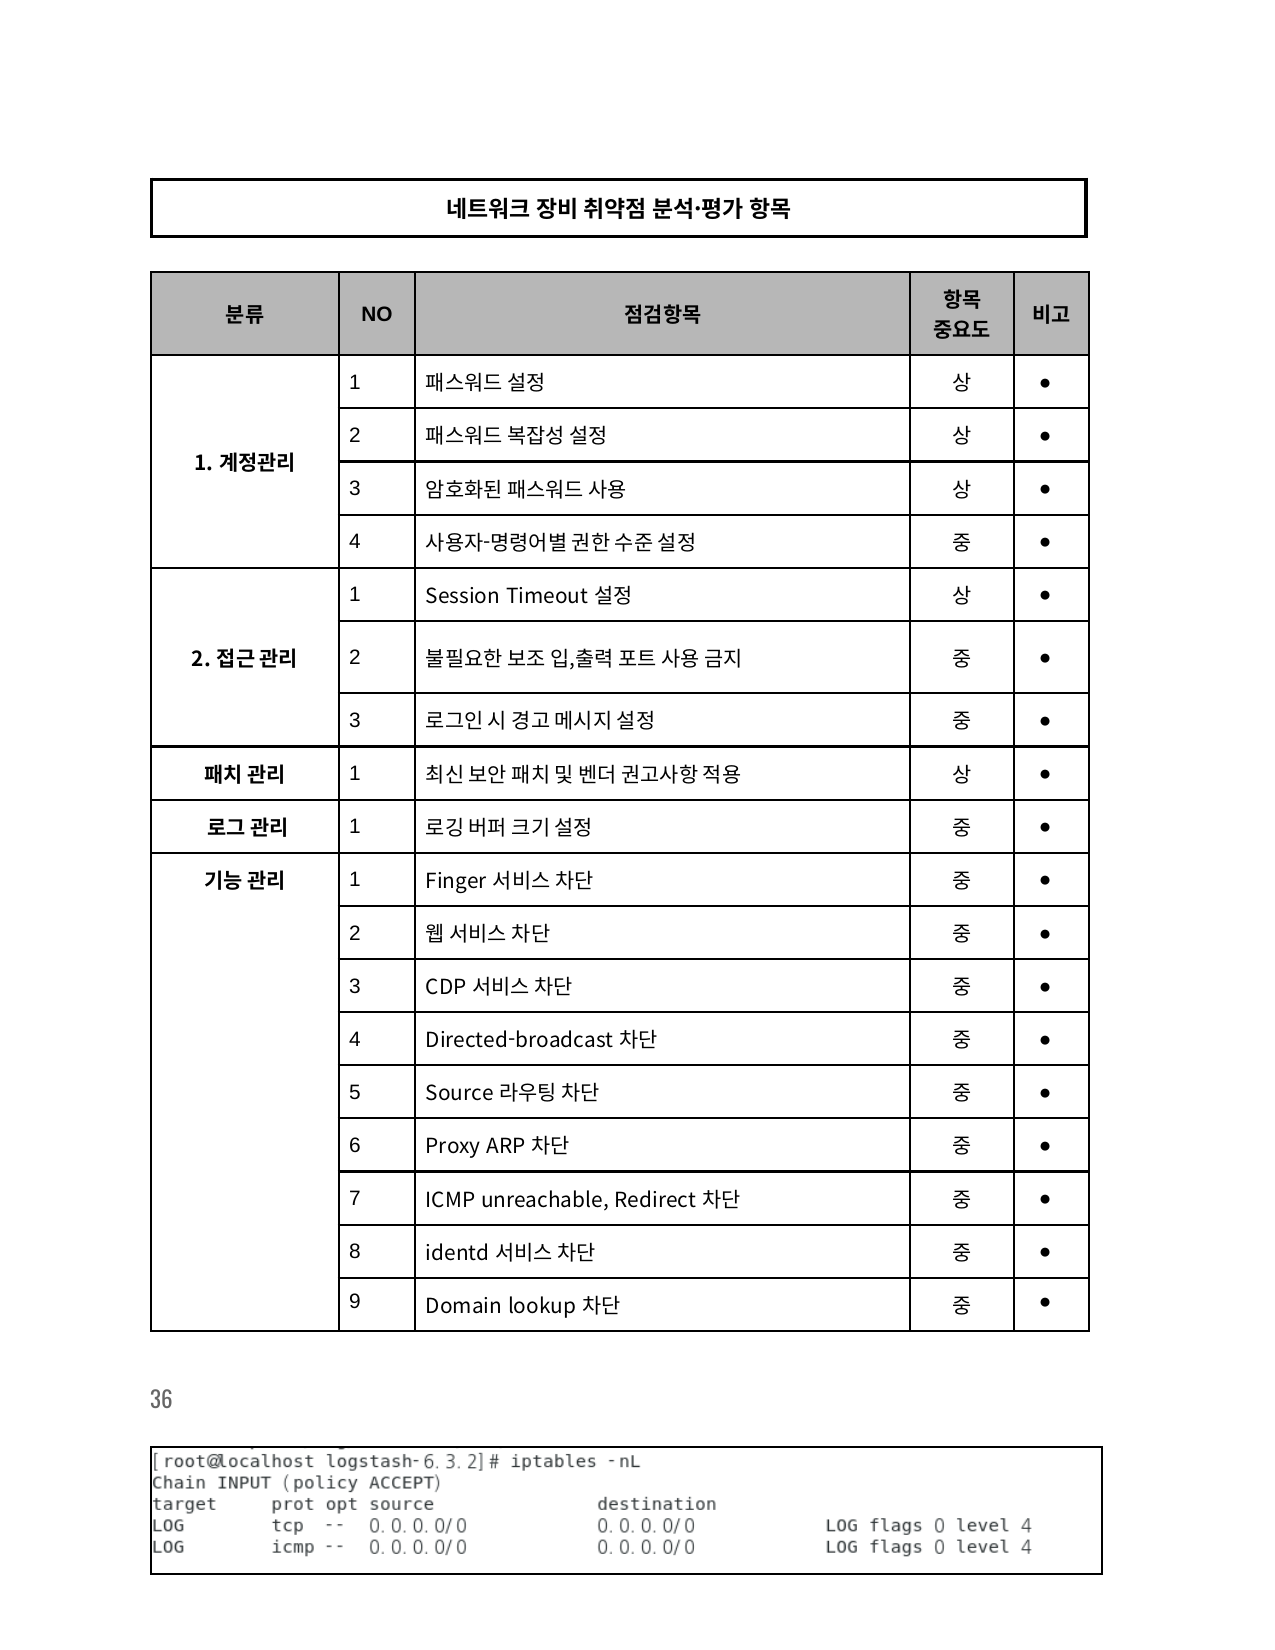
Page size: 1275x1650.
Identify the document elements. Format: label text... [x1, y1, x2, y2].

table_cell 중 [911, 1279, 1013, 1330]
table_cell 1 [340, 356, 414, 407]
table_cell CDP 서비스 차단 [416, 960, 909, 1011]
table_cell 로그인 시 경고 메시지 설정 [416, 694, 909, 745]
table_cell 1 [340, 748, 414, 798]
table_cell ICMP unreachable, Redirect 차단 [416, 1173, 909, 1223]
table_cell 1. 계정관리 [152, 356, 338, 567]
table_cell 3 [340, 694, 414, 745]
table_header NO [340, 273, 414, 354]
table_cell Source 라우팅 차단 [416, 1066, 909, 1117]
table_cell identd 서비스 차단 [416, 1226, 909, 1277]
table_cell [1015, 748, 1088, 798]
table_cell 최신 보안 패치 및 벤더 권고사항 적용 [416, 748, 909, 798]
table_cell 웹 서비스 차단 [416, 907, 909, 958]
table_cell Domain lookup 차단 [416, 1279, 909, 1330]
table_cell 8 [340, 1226, 414, 1277]
table_cell [1015, 1013, 1088, 1064]
table_cell 패스워드 설정 [416, 356, 909, 407]
table_cell Directed-broadcast 차단 [416, 1013, 909, 1064]
table_cell [1015, 569, 1088, 620]
table_cell 암호화된 패스워드 사용 [416, 463, 909, 513]
table_cell 기능 관리 [152, 854, 338, 1330]
table_cell 중 [911, 622, 1013, 692]
table_cell [1015, 1226, 1088, 1277]
table_cell 2 [340, 907, 414, 958]
table_cell [1015, 960, 1088, 1011]
table_cell 로그 관리 [152, 801, 338, 852]
table_cell 상 [911, 748, 1013, 798]
table_header 네트워크 장비 취약점 분석·평가 항목 [153, 181, 1084, 235]
table_cell [1015, 622, 1088, 692]
table_cell 상 [911, 356, 1013, 407]
table_cell 중 [911, 854, 1013, 905]
table_header 비고 [1015, 273, 1088, 354]
table_cell 9 [340, 1279, 414, 1330]
table_cell 중 [911, 516, 1013, 567]
table_cell [1015, 801, 1088, 852]
table_cell 상 [911, 569, 1013, 620]
table_header 점검항목 [416, 273, 909, 354]
table_cell [1015, 1173, 1088, 1223]
table_cell [1015, 409, 1088, 460]
table_header 분류 [152, 273, 338, 354]
table_cell [1015, 1279, 1088, 1330]
table_cell 중 [911, 694, 1013, 745]
table_cell [1015, 463, 1088, 513]
table_cell 상 [911, 463, 1013, 513]
table_cell 사용자-명령어별 권한 수준 설정 [416, 516, 909, 567]
table_cell 패치 관리 [152, 748, 338, 798]
table_cell 1 [340, 569, 414, 620]
table_cell 중 [911, 1173, 1013, 1223]
picture [152, 1448, 1101, 1573]
table_cell 6 [340, 1119, 414, 1170]
table_cell 중 [911, 1013, 1013, 1064]
table_cell Finger 서비스 차단 [416, 854, 909, 905]
table_cell [1015, 356, 1088, 407]
table_cell [1015, 1119, 1088, 1170]
table_cell [1015, 907, 1088, 958]
table_cell 3 [340, 960, 414, 1011]
table_cell 중 [911, 1119, 1013, 1170]
table_cell [1015, 694, 1088, 745]
table_cell 패스워드 복잡성 설정 [416, 409, 909, 460]
table_header 항목 중요도 [911, 273, 1013, 354]
table_cell 4 [340, 1013, 414, 1064]
table_cell 중 [911, 1226, 1013, 1277]
table_cell 1 [340, 854, 414, 905]
table_cell 2 [340, 409, 414, 460]
table_cell 7 [340, 1173, 414, 1223]
table_cell 4 [340, 516, 414, 567]
table_cell 불필요한 보조 입,출력 포트 사용 금지 [416, 622, 909, 692]
table_cell 상 [911, 409, 1013, 460]
table_cell 1 [340, 801, 414, 852]
table_cell 5 [340, 1066, 414, 1117]
table_cell 중 [911, 801, 1013, 852]
table_cell 중 [911, 960, 1013, 1011]
table_cell 로깅 버퍼 크기 설정 [416, 801, 909, 852]
table_cell 2. 접근 관리 [152, 569, 338, 745]
table_cell 3 [340, 463, 414, 513]
table_cell 중 [911, 907, 1013, 958]
table_cell [1015, 854, 1088, 905]
table_cell [1015, 516, 1088, 567]
table_cell Proxy ARP 차단 [416, 1119, 909, 1170]
table_cell [1015, 1066, 1088, 1117]
table_cell Session Timeout 설정 [416, 569, 909, 620]
table_cell 중 [911, 1066, 1013, 1117]
table_cell 2 [340, 622, 414, 692]
